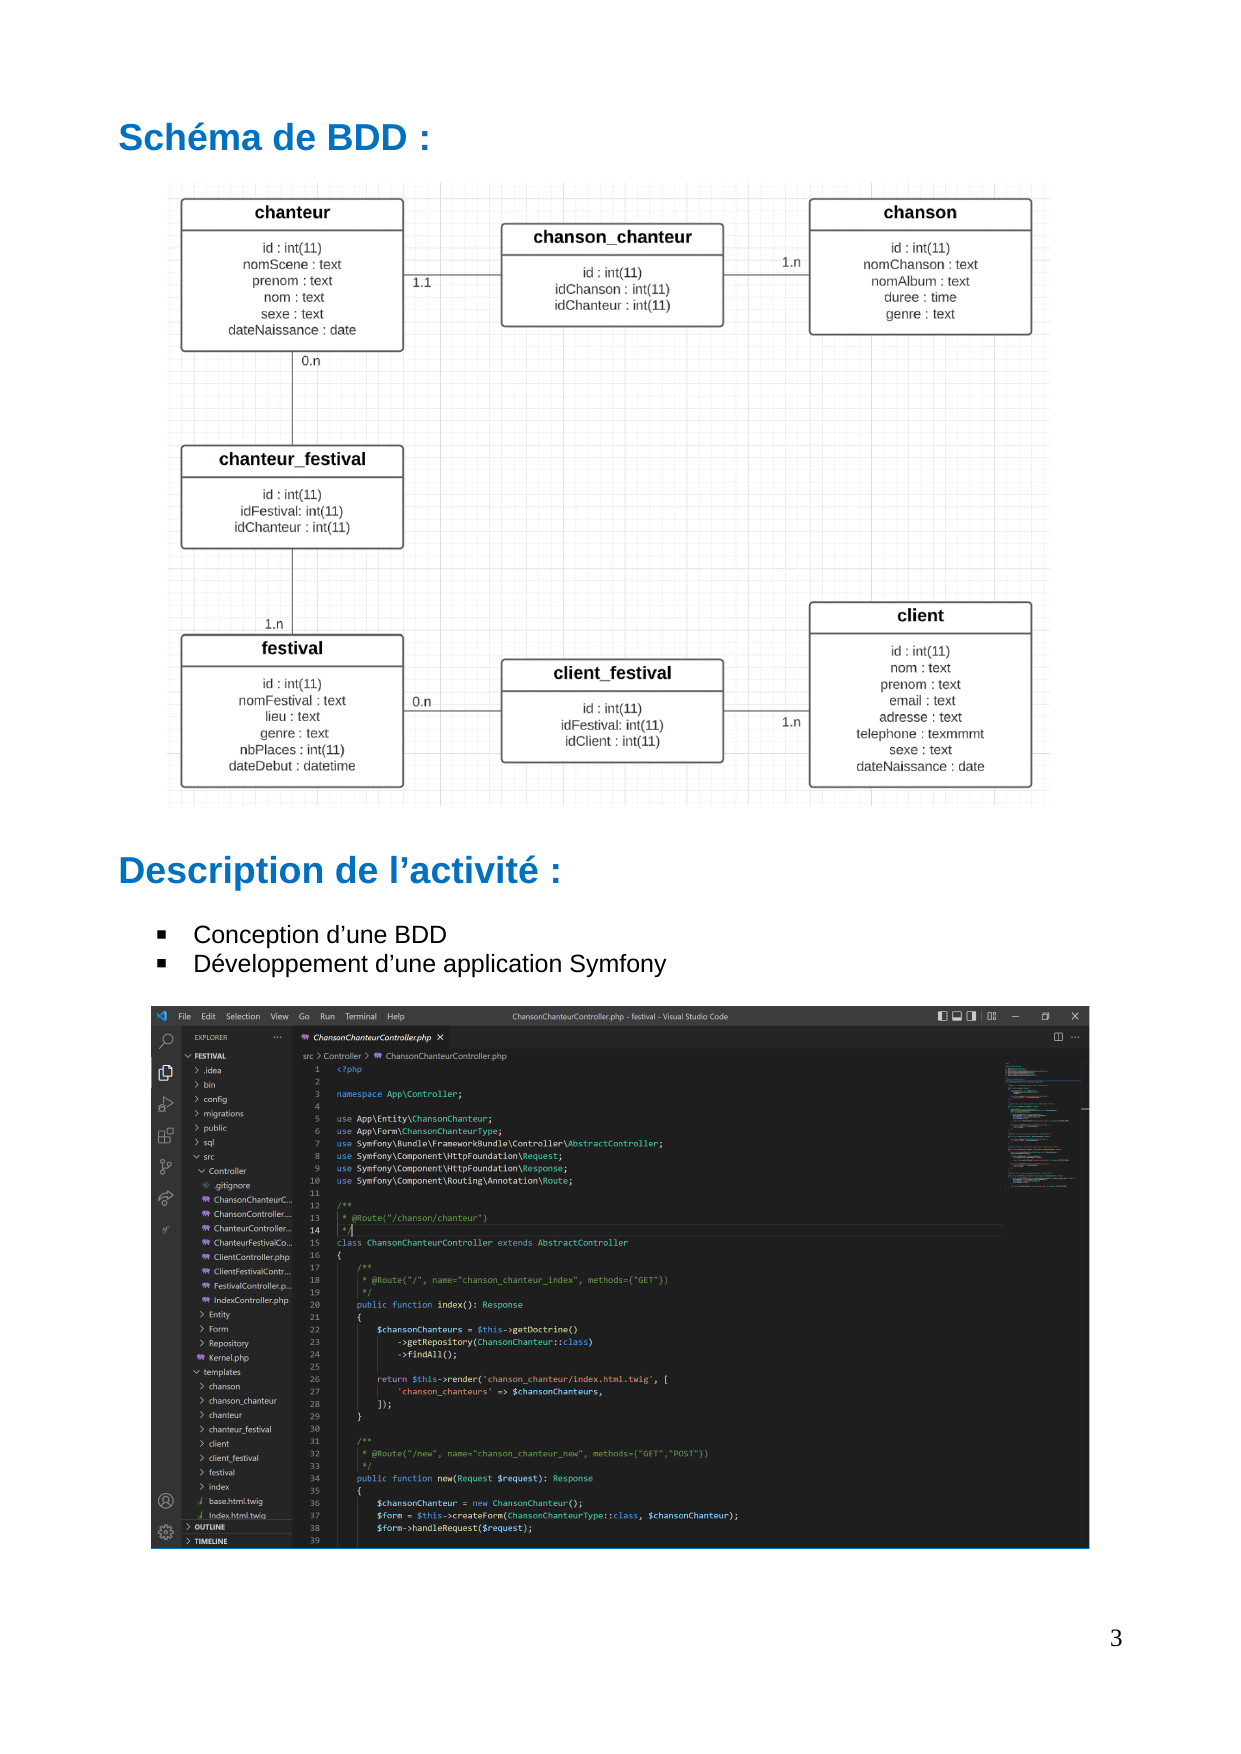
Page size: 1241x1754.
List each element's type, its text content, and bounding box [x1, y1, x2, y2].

picture [151, 1006, 1090, 1549]
text Schéma de BDD : [118, 115, 1122, 158]
text Description de l’activité : [118, 848, 1122, 891]
list Conception d’une BDD [156, 920, 1122, 949]
list Développement d’une application Symfony [156, 949, 1122, 978]
picture [165, 182, 1050, 804]
